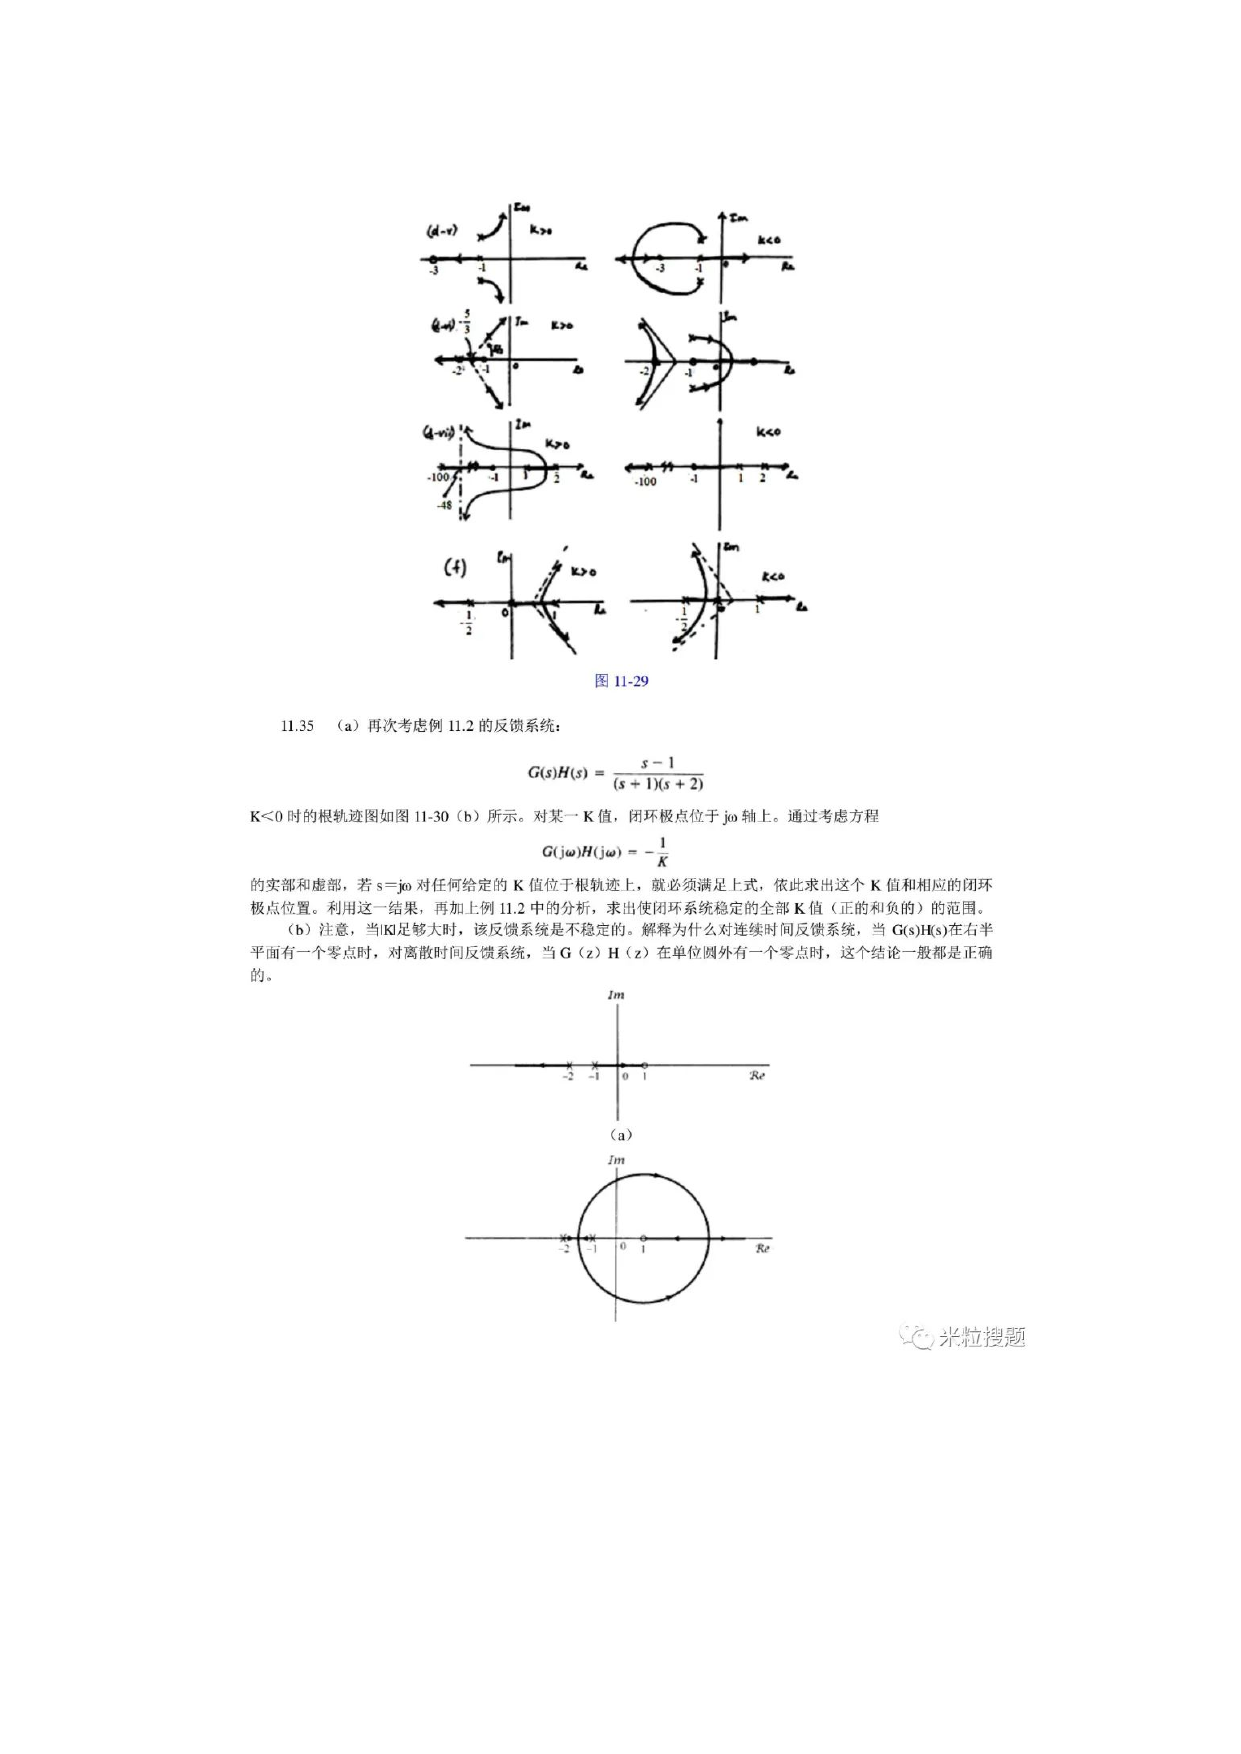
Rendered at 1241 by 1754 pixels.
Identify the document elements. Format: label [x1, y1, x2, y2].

picture [187, 152, 1053, 1375]
